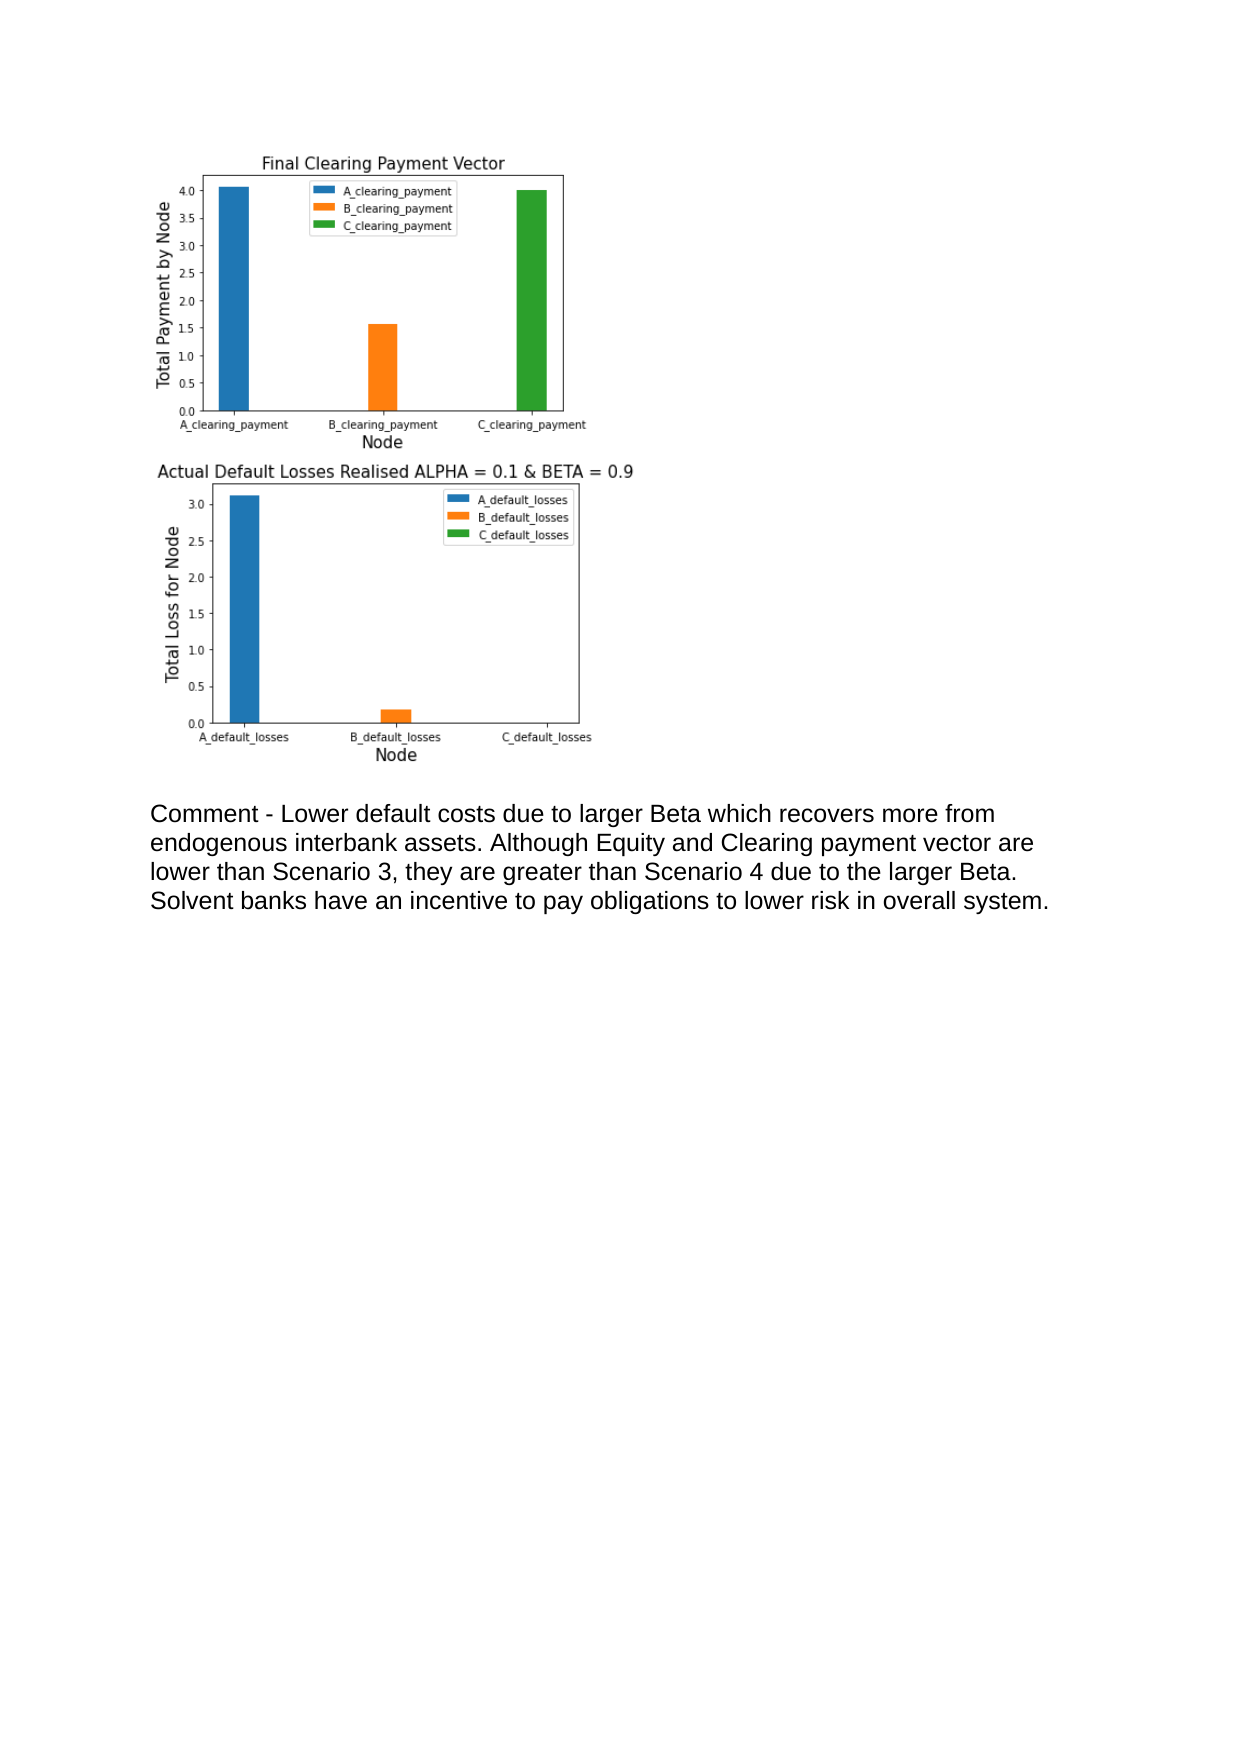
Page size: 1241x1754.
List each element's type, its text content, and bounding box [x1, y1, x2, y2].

text Comment - Lower default costs due to larger Beta which recovers more from endogenous interbank assets. Although Equity and Clearing payment vector are lower than Scenario 3, they are greater than Scenario 4 due to the larger Beta. Solvent banks have an incentive to pay obligations to lower risk in overall system. [150, 799, 1090, 914]
picture [150, 150, 641, 771]
